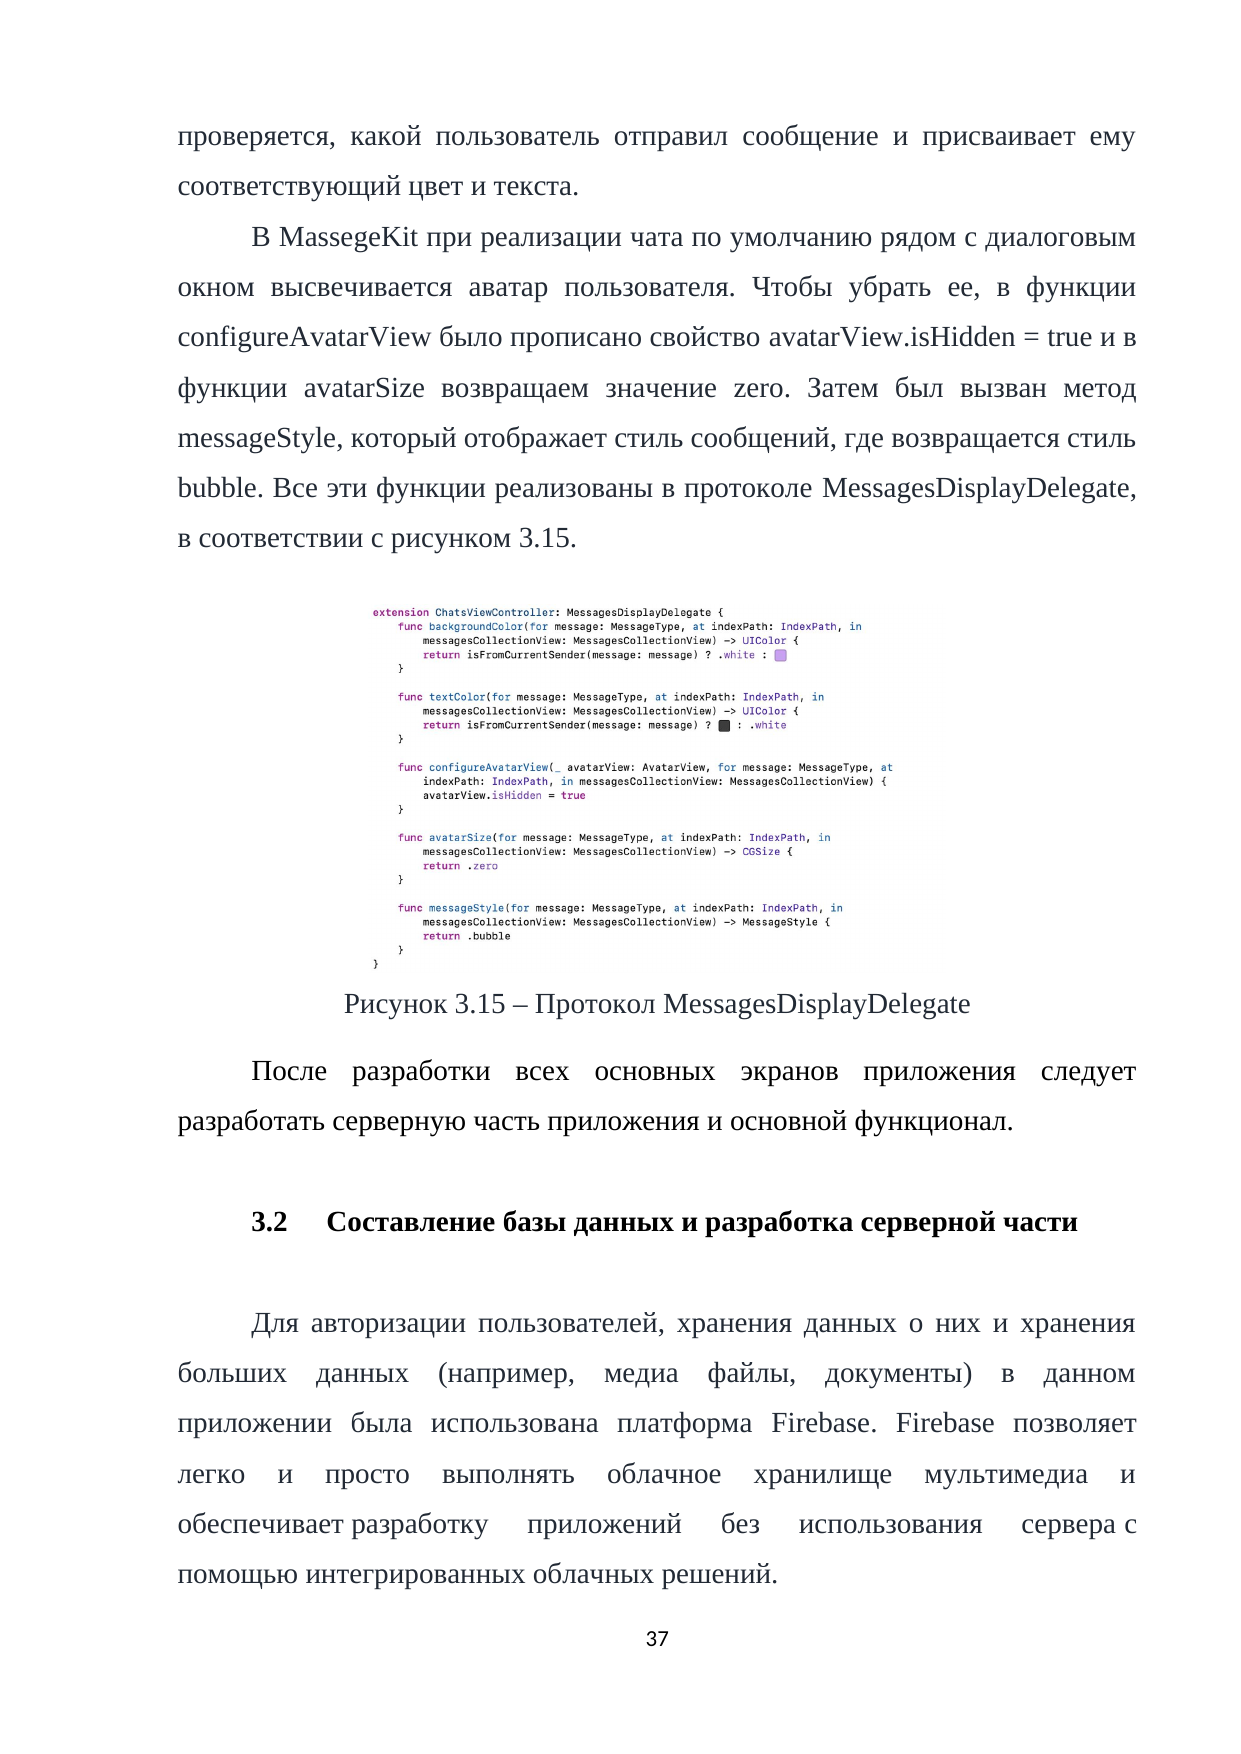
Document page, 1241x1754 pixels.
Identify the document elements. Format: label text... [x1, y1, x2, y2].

text Для авторизации пользователей, хранения данных о них и хранения больших данных (например, медиа файлы, документы) в данном приложении была использована платформа Firebase. Firebase позволяет легко и просто выполнять облачное хранилище мультимедиа и обеспечивает разработку приложений без использования сервера с помощью интегрированных облачных решений. [177, 1305, 1137, 1590]
text В MassegeKit при реализации чата по умолчанию рядом с диалоговым окном высвечивается аватар пользователя. Чтобы убрать ее, в функции configureAvatarView было прописано свойство avatarView.isHidden = true и в функции avatarSize возвращаем значение zero. Затем был вызван метод messageStyle, который отображает стиль сообщений, где возвращается стиль bubble. Все эти функции реализованы в протоколе MessagesDisplayDelegate, в соответствии с рисунком 3.15. [177, 219, 1137, 554]
picture [367, 604, 947, 973]
text Рисунок 3.15 – Протокол MessagesDisplayDelegate [177, 986, 1137, 1020]
list Составление базы данных и разработка серверной части [251, 1204, 1137, 1238]
text После разработки всех основных экранов приложения следует разработать серверную часть приложения и основной функционал. [177, 1053, 1137, 1137]
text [177, 118, 1137, 202]
